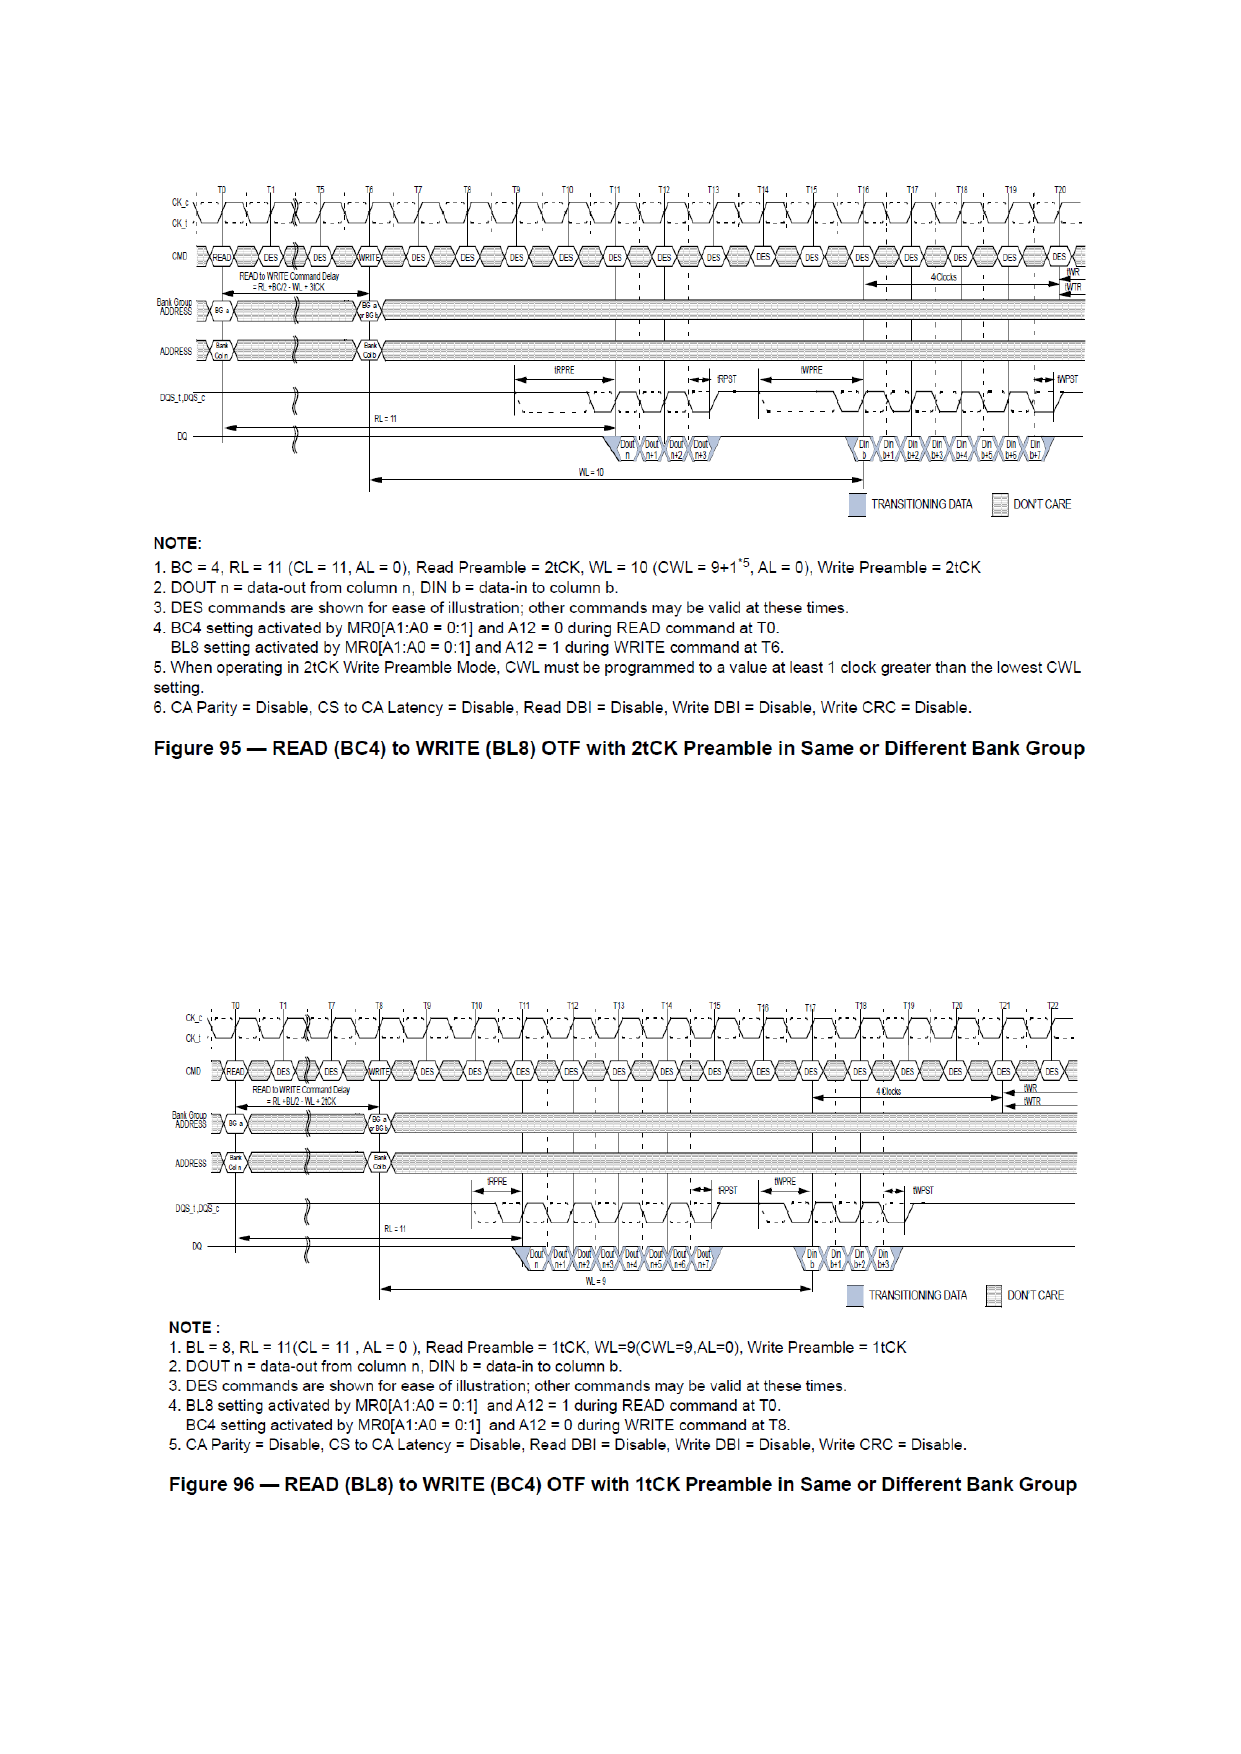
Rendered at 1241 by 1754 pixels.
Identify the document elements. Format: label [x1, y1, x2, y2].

picture [150, 993, 1091, 1502]
picture [150, 177, 1091, 767]
